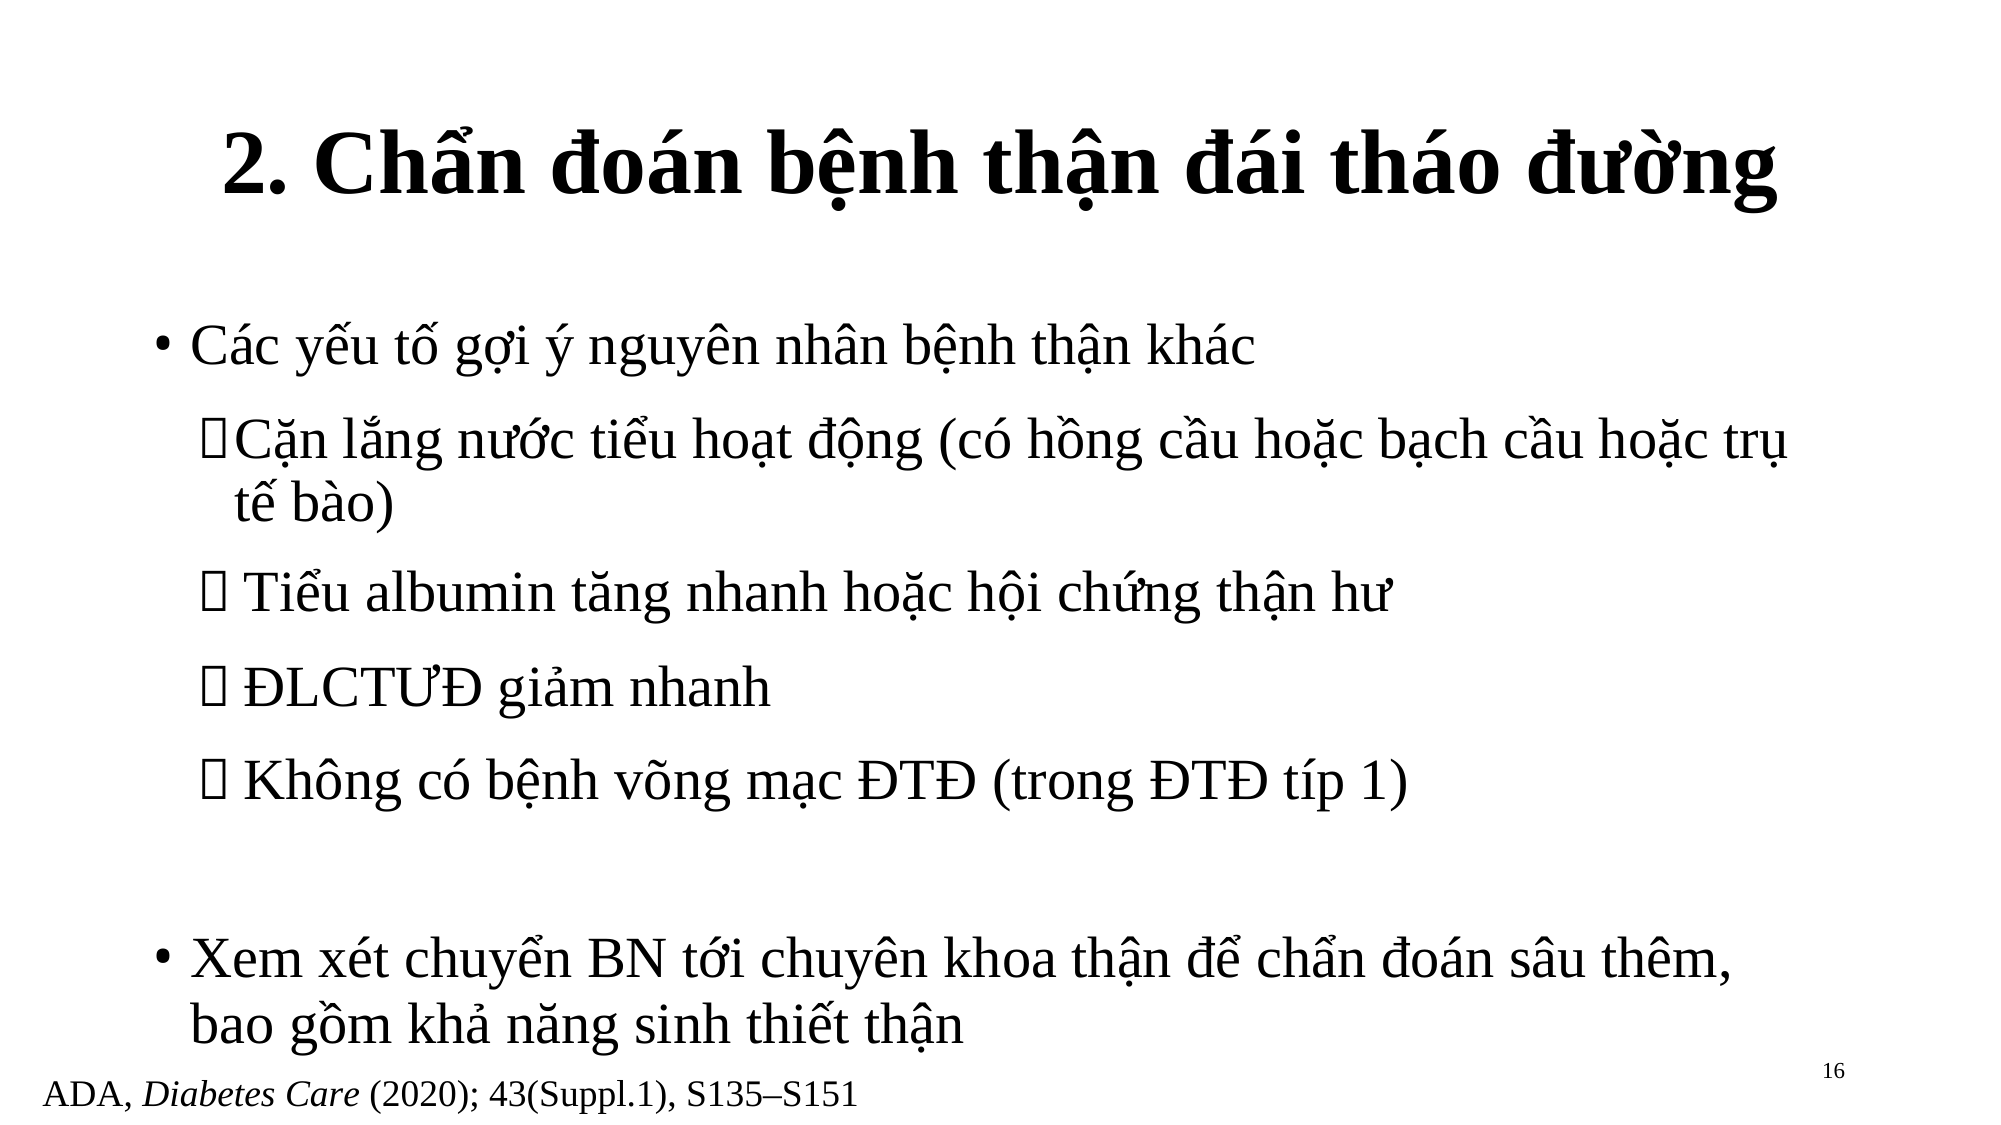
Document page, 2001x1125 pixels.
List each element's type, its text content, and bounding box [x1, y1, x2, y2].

list ĐLCTƯĐ giảm nhanh [197, 646, 2000, 723]
list Các yếu tố gợi ý nguyên nhân bệnh thận khác [152, 302, 2000, 382]
list Cặn lắng nước tiểu hoạt động (có hồng cầu hoặc bạch cầu hoặc trụ tế bào) [198, 402, 1796, 534]
list Tiểu albumin tăng nhanh hoặc hội chứng thận hư [197, 551, 2000, 628]
subtitle 2. Chẩn đoán bệnh thận đái tháo đường [221, 108, 2000, 214]
list Xem xét chuyển BN tới chuyên khoa thận để chẩn đoán sâu thêm, bao gồm khả năng sinh thiết thận [152, 917, 1829, 1057]
list Không có bệnh võng mạc ĐTĐ (trong ĐTĐ típ 1) [197, 739, 2000, 816]
